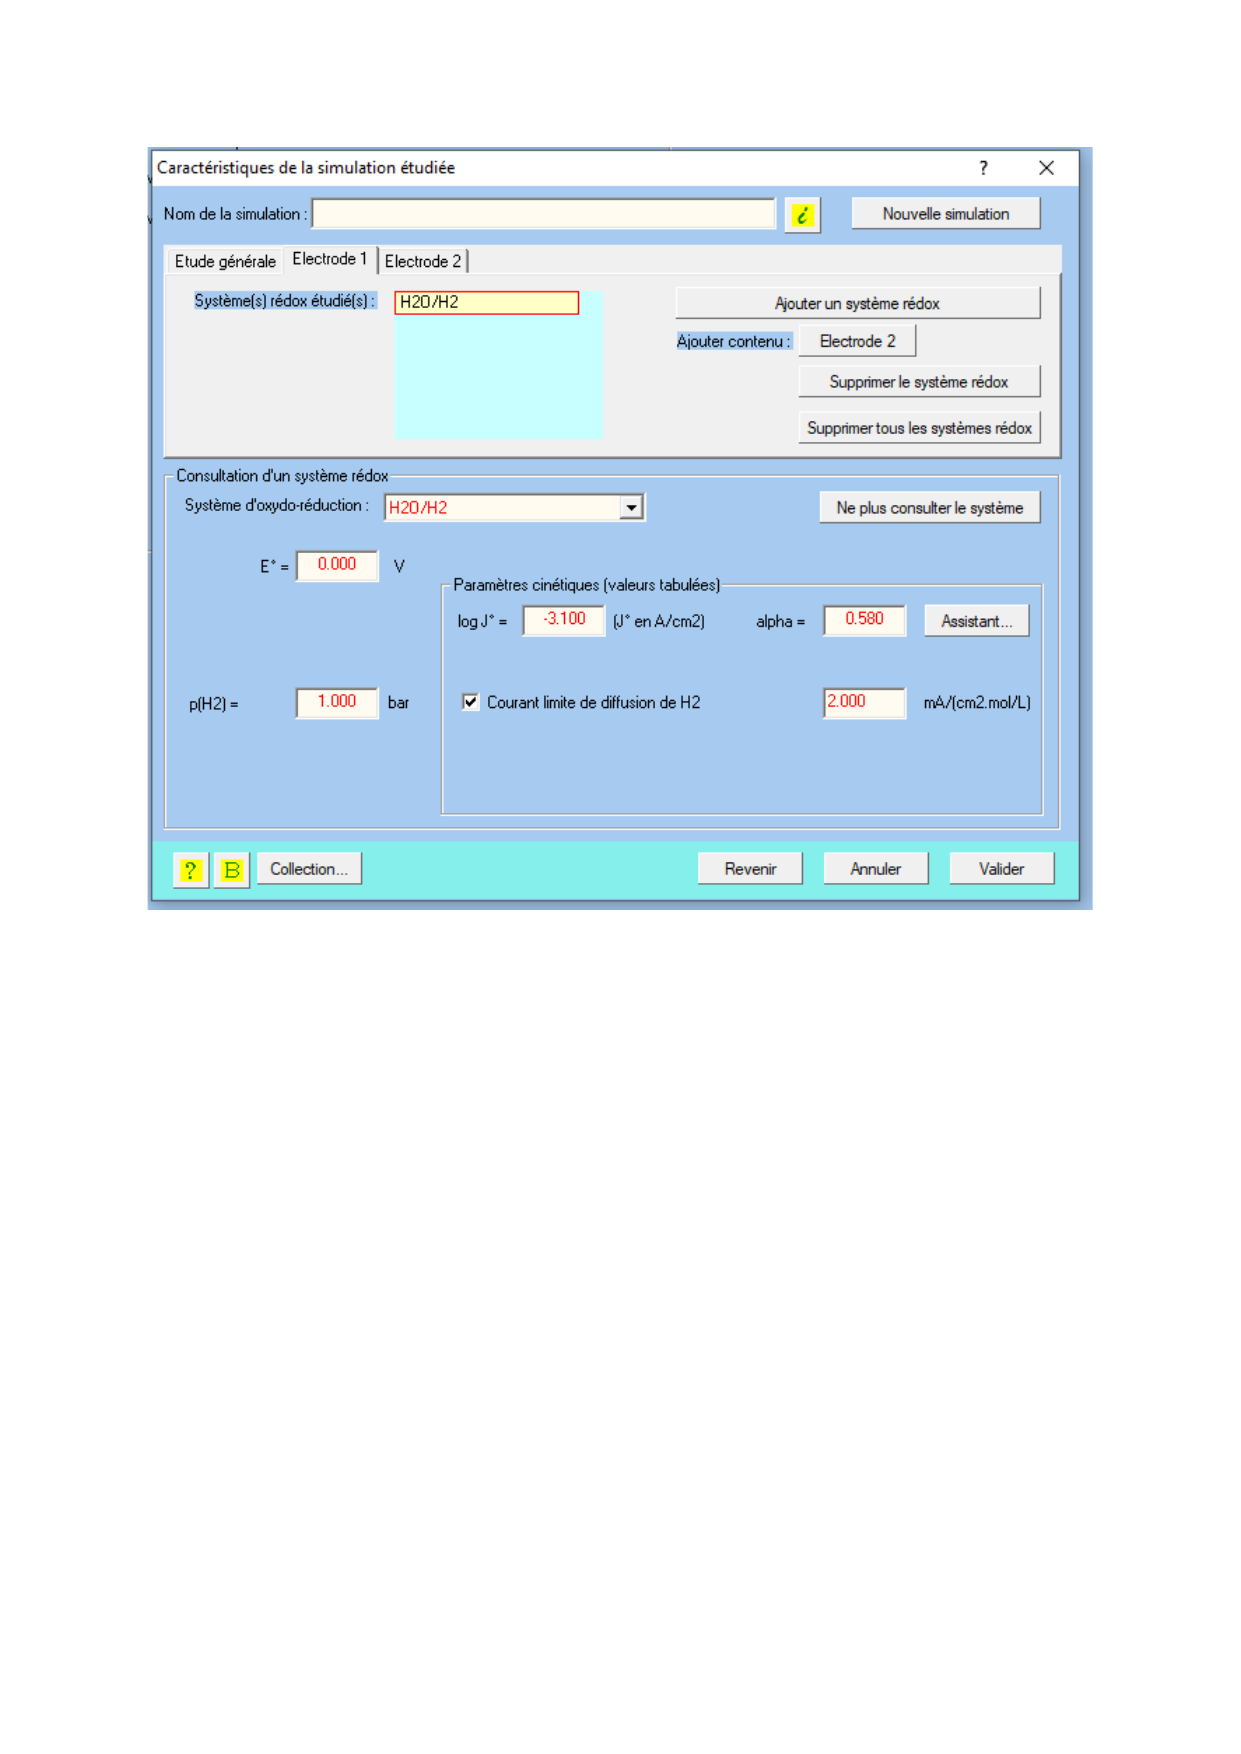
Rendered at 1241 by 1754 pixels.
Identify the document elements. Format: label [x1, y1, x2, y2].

picture [147, 147, 1093, 910]
